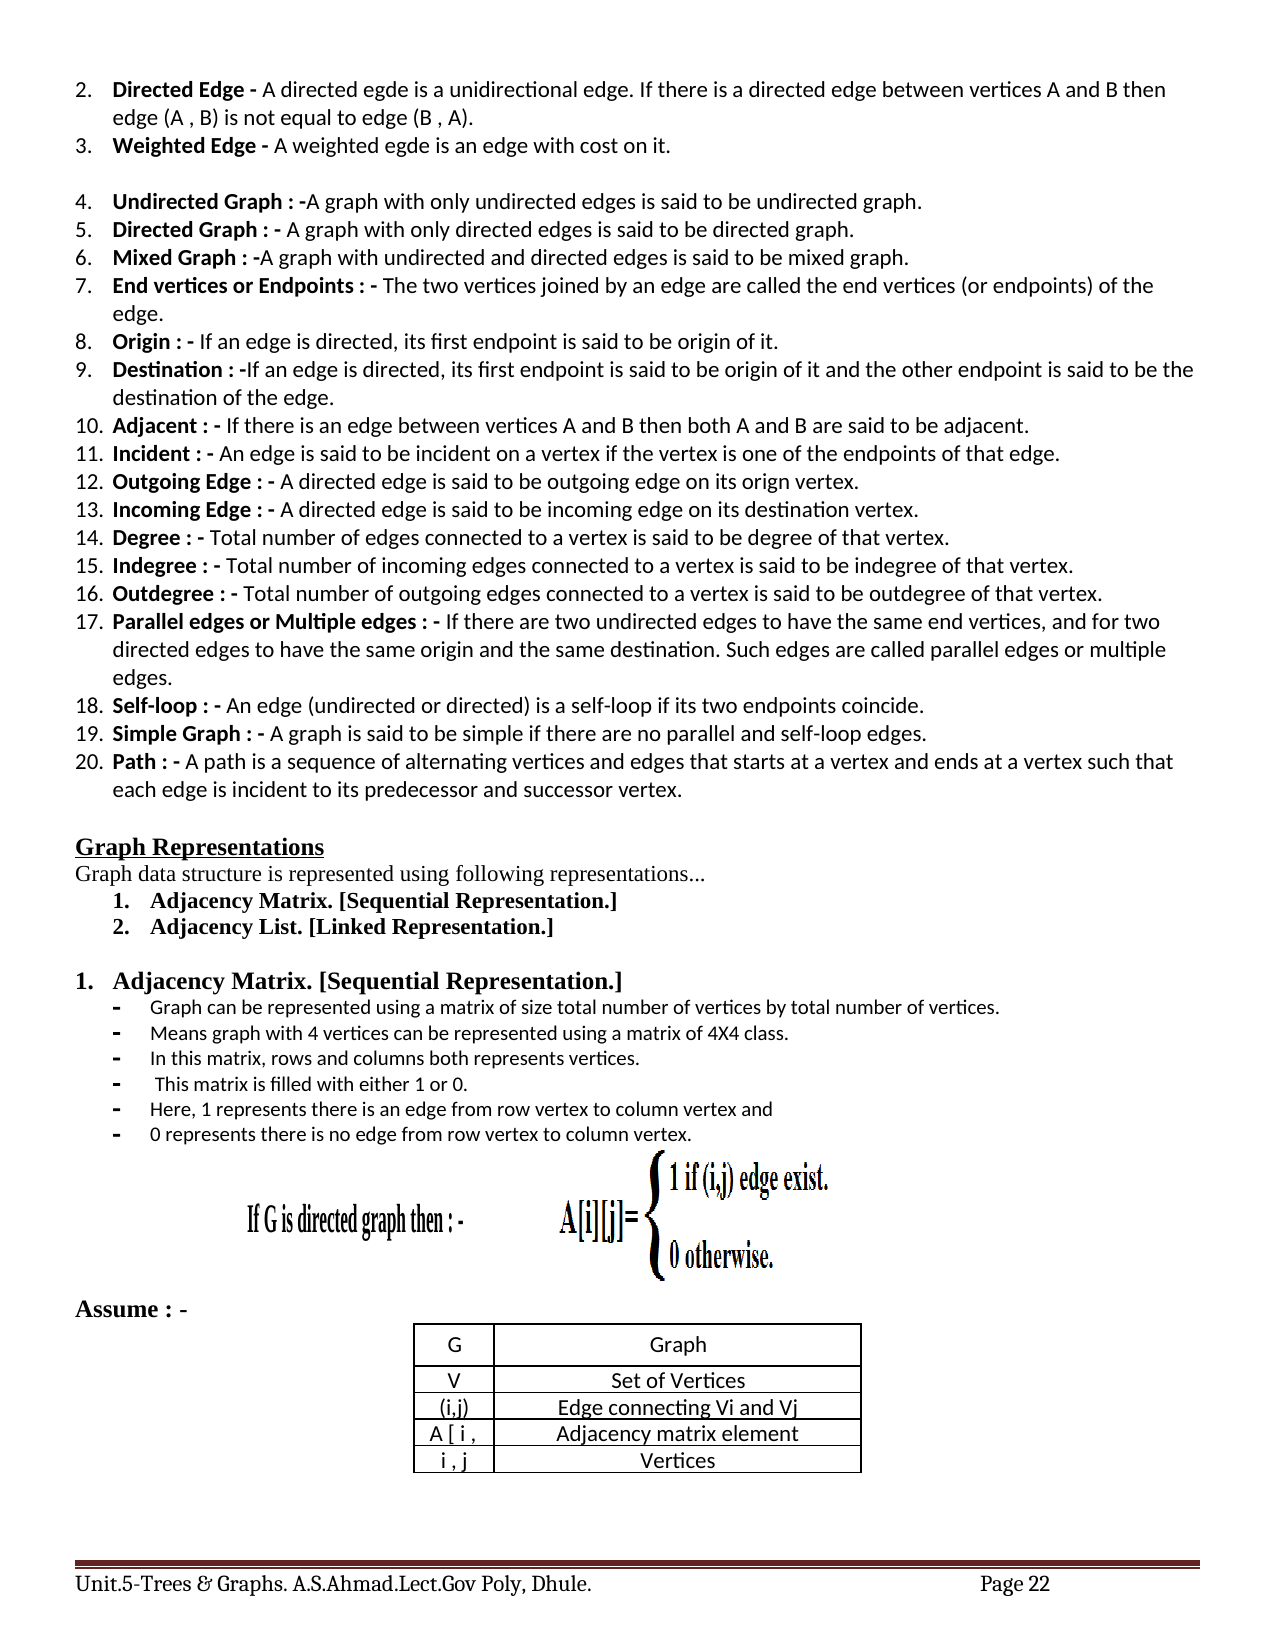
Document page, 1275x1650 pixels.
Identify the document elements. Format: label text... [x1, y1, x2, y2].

list Indegree : - Total number of incoming edges connected to a vertex is said to be indegree of that vertex. [75, 551, 1200, 579]
list End vertices or Endpoints : - The two vertices joined by an edge are called the end vertices (or endpoints) of the edge. [75, 271, 1200, 327]
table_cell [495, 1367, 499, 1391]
list Origin : - If an edge is directed, its first endpoint is said to be origin of it. [75, 327, 1200, 355]
list In this matrix, rows and columns both represents vertices. [112, 1045, 1200, 1071]
table_header Graph [495, 1325, 860, 1365]
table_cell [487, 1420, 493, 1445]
list Destination : -If an edge is directed, its first endpoint is said to be origin of it and the other endpoint is said to be the destination of the edge. [75, 355, 1200, 411]
list Adjacency Matrix. [Sequential Representation.] [75, 966, 1200, 994]
list Outgoing Edge : - A directed edge is said to be outgoing edge on its orign vertex. [75, 467, 1200, 495]
list This matrix is filled with either 1 or 0. [112, 1071, 1200, 1096]
list Simple Graph : - A graph is said to be simple if there are no parallel and self-loop edges. [75, 719, 1200, 747]
list 0 represents there is no edge from row vertex to column vertex. [112, 1122, 1200, 1147]
table_header G [415, 1325, 493, 1365]
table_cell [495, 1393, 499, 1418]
list Adjacency List. [Linked Representation.] [112, 913, 1200, 939]
list Self-loop : - An edge (undirected or directed) is a self-loop if its two endpoints coincide. [75, 691, 1200, 719]
list Outdegree : - Total number of outgoing edges connected to a vertex is said to be outdegree of that vertex. [75, 579, 1200, 607]
list Mixed Graph : -A graph with undirected and directed edges is said to be mixed graph. [75, 243, 1200, 271]
list Graph can be represented using a matrix of size total number of vertices by total number of vertices. [112, 994, 1200, 1020]
list Degree : - Total number of edges connected to a vertex is said to be degree of that vertex. [75, 523, 1200, 551]
list Directed Graph : - A graph with only directed edges is said to be directed graph. [75, 215, 1200, 243]
text Assume : - [75, 1294, 1200, 1323]
list Weighted Edge - A weighted egde is an edge with cost on it. [75, 131, 1200, 159]
list Here, 1 represents there is an edge from row vertex to column vertex and [112, 1096, 1200, 1122]
list Adjacency Matrix. [Sequential Representation.] [112, 887, 1200, 913]
list Means graph with 4 vertices can be represented using a matrix of 4X4 class. [112, 1020, 1200, 1045]
list Adjacent : - If there is an edge between vertices A and B then both A and B are said to be adjacent. [75, 411, 1200, 439]
text Graph data structure is represented using following representations... [75, 860, 1200, 887]
list Undirected Graph : -A graph with only undirected edges is said to be undirected graph. [75, 187, 1200, 215]
list Incoming Edge : - A directed edge is said to be incoming edge on its destination vertex. [75, 495, 1200, 523]
list Path : - A path is a sequence of alternating vertices and edges that starts at a vertex and ends at a vertex such that each edge is incident to its predecessor and successor vertex. [75, 747, 1200, 803]
list Incident : - An edge is said to be incident on a vertex if the vertex is one of the endpoints of that edge. [75, 439, 1200, 467]
text Graph Representations [75, 832, 1200, 860]
list Parallel edges or Multiple edges : - If there are two undirected edges to have the same end vertices, and for two directed edges to have the same origin and the same destination. Such edges are called parallel edges or multiple edges. [75, 607, 1200, 691]
list Directed Edge - A directed egde is a unidirectional edge. If there is a directed edge between vertices A and B then edge (A , B) is not equal to edge (B , A). [75, 75, 1200, 131]
